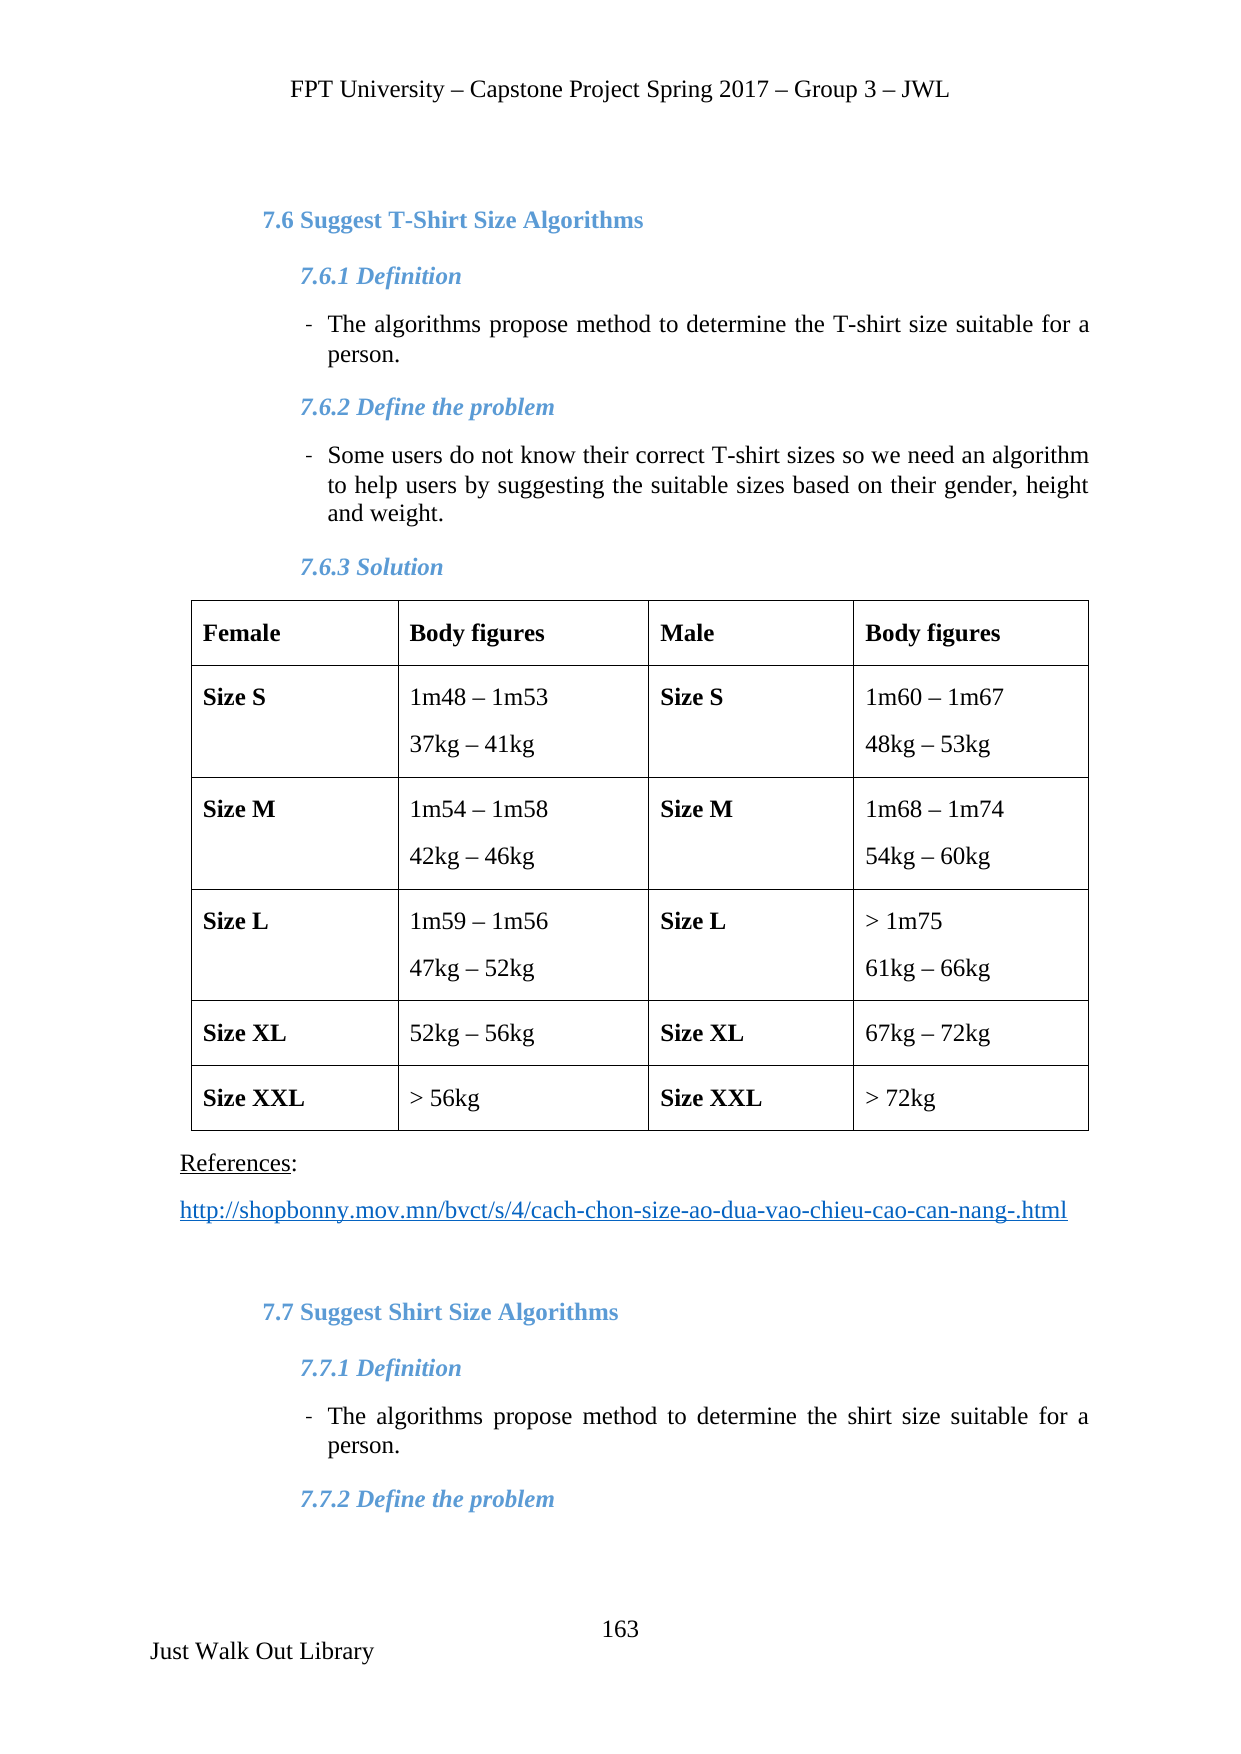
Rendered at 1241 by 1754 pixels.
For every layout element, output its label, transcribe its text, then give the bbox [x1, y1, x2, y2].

subtitle Define the problem [300, 1484, 1090, 1513]
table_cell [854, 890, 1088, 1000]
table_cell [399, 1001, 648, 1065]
list Some users do not know their correct T-shirt sizes so we need an algorithm to help users by suggesting the suitable sizes based on their gender, height and weight. [304, 440, 1090, 527]
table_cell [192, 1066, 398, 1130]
list The algorithms propose method to determine the T-shirt size suitable for a person. [304, 309, 1090, 367]
list The algorithms propose method to determine the shirt size suitable for a person. [304, 1401, 1090, 1459]
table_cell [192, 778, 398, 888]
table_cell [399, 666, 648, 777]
text References: [150, 1148, 1090, 1176]
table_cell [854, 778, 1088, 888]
subtitle Definition [300, 1353, 1090, 1382]
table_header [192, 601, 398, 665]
text http://shopbonny.mov.mn/bvct/s/4/cach-chon-size-ao-dua-vao-chieu-cao-can-nang-.html [179, 1195, 1090, 1223]
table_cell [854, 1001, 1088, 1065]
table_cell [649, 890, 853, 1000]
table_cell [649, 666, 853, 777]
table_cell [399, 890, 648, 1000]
subtitle Definition [300, 261, 1090, 290]
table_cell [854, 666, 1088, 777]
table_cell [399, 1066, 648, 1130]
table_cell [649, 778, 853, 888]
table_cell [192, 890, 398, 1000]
subtitle Suggest Shirt Size Algorithms [262, 1297, 1090, 1326]
subtitle Define the problem [300, 392, 1090, 421]
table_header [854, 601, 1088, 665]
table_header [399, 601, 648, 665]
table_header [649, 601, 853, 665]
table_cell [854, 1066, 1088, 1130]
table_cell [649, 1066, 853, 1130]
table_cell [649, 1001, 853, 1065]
subtitle Suggest T-Shirt Size Algorithms [262, 205, 1090, 234]
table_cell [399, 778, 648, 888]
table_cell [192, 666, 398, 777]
subtitle Solution [300, 552, 1090, 581]
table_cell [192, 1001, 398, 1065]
